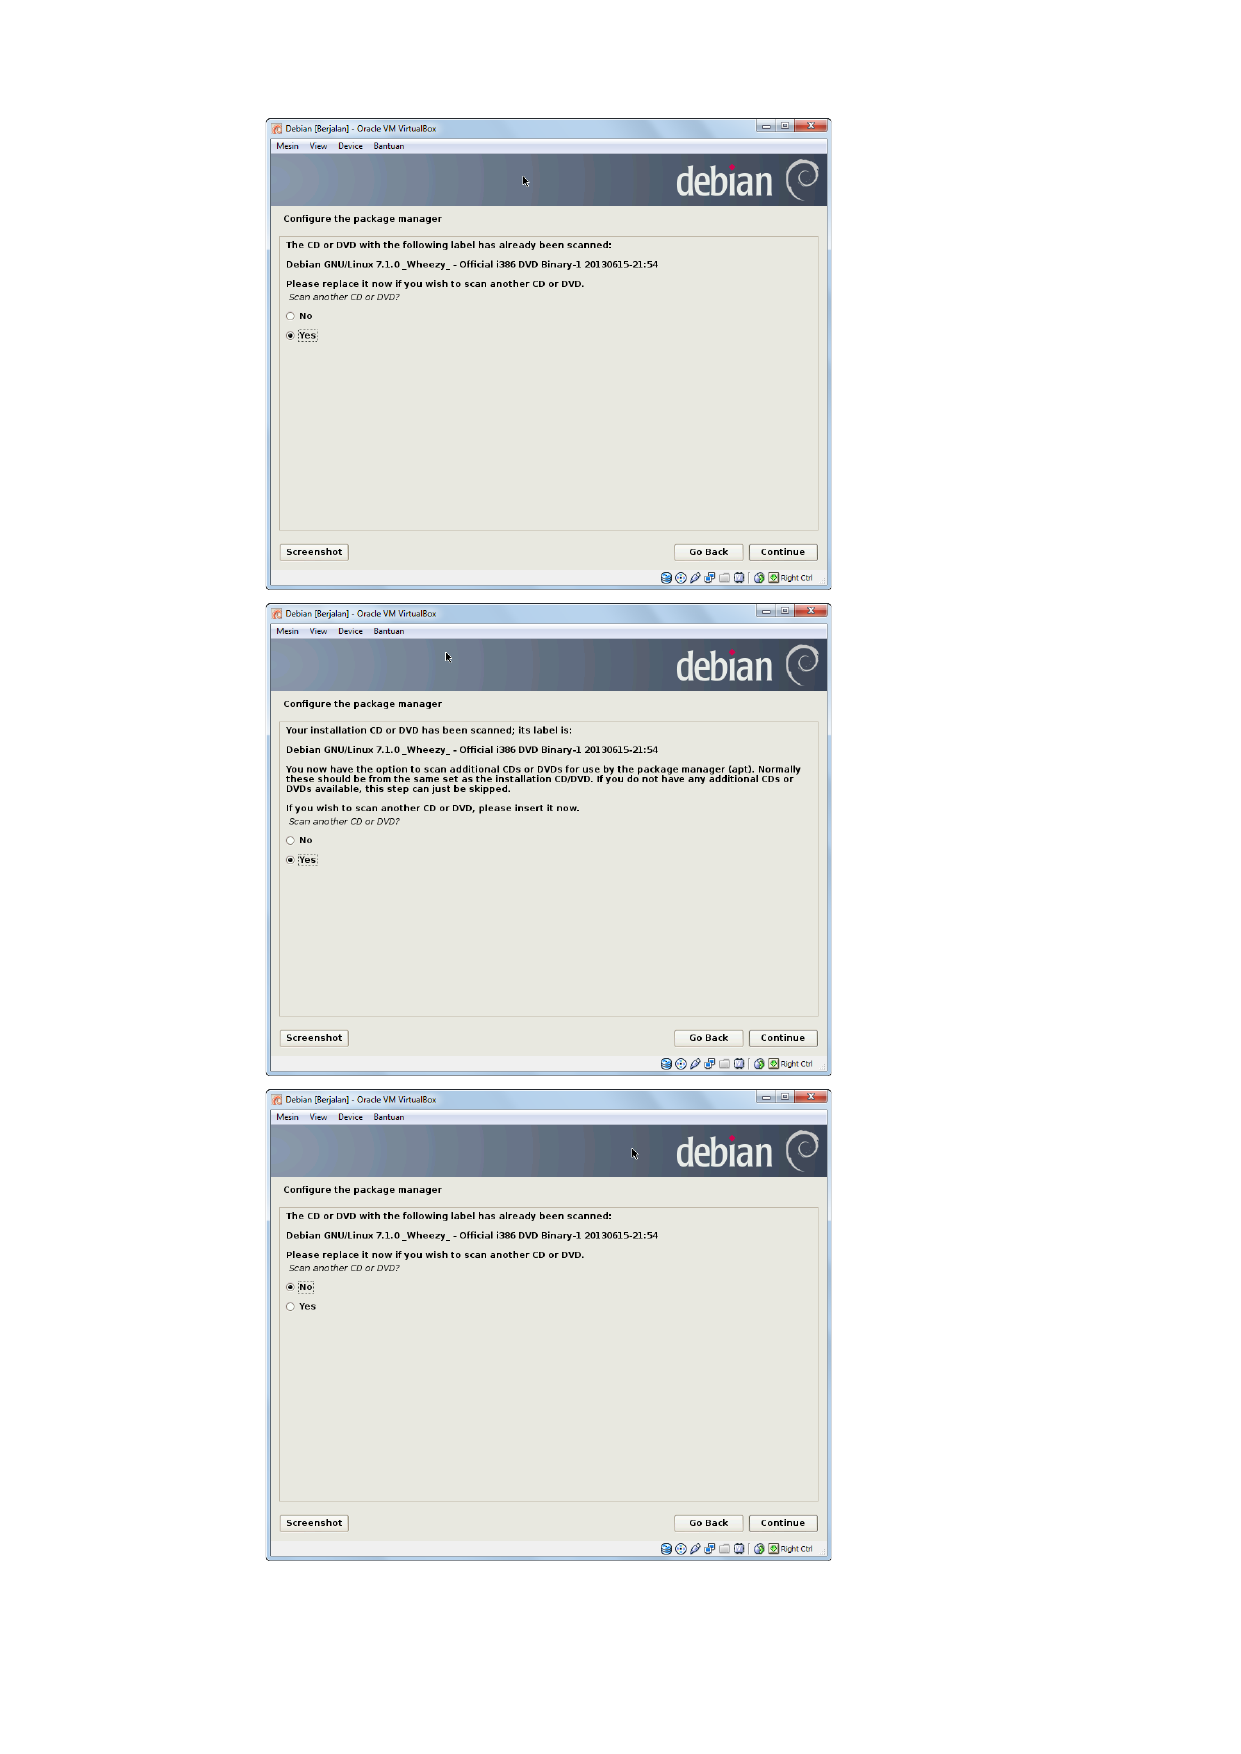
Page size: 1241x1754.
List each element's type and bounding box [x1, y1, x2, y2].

picture [265, 1089, 832, 1561]
picture [265, 603, 832, 1076]
picture [265, 118, 832, 590]
